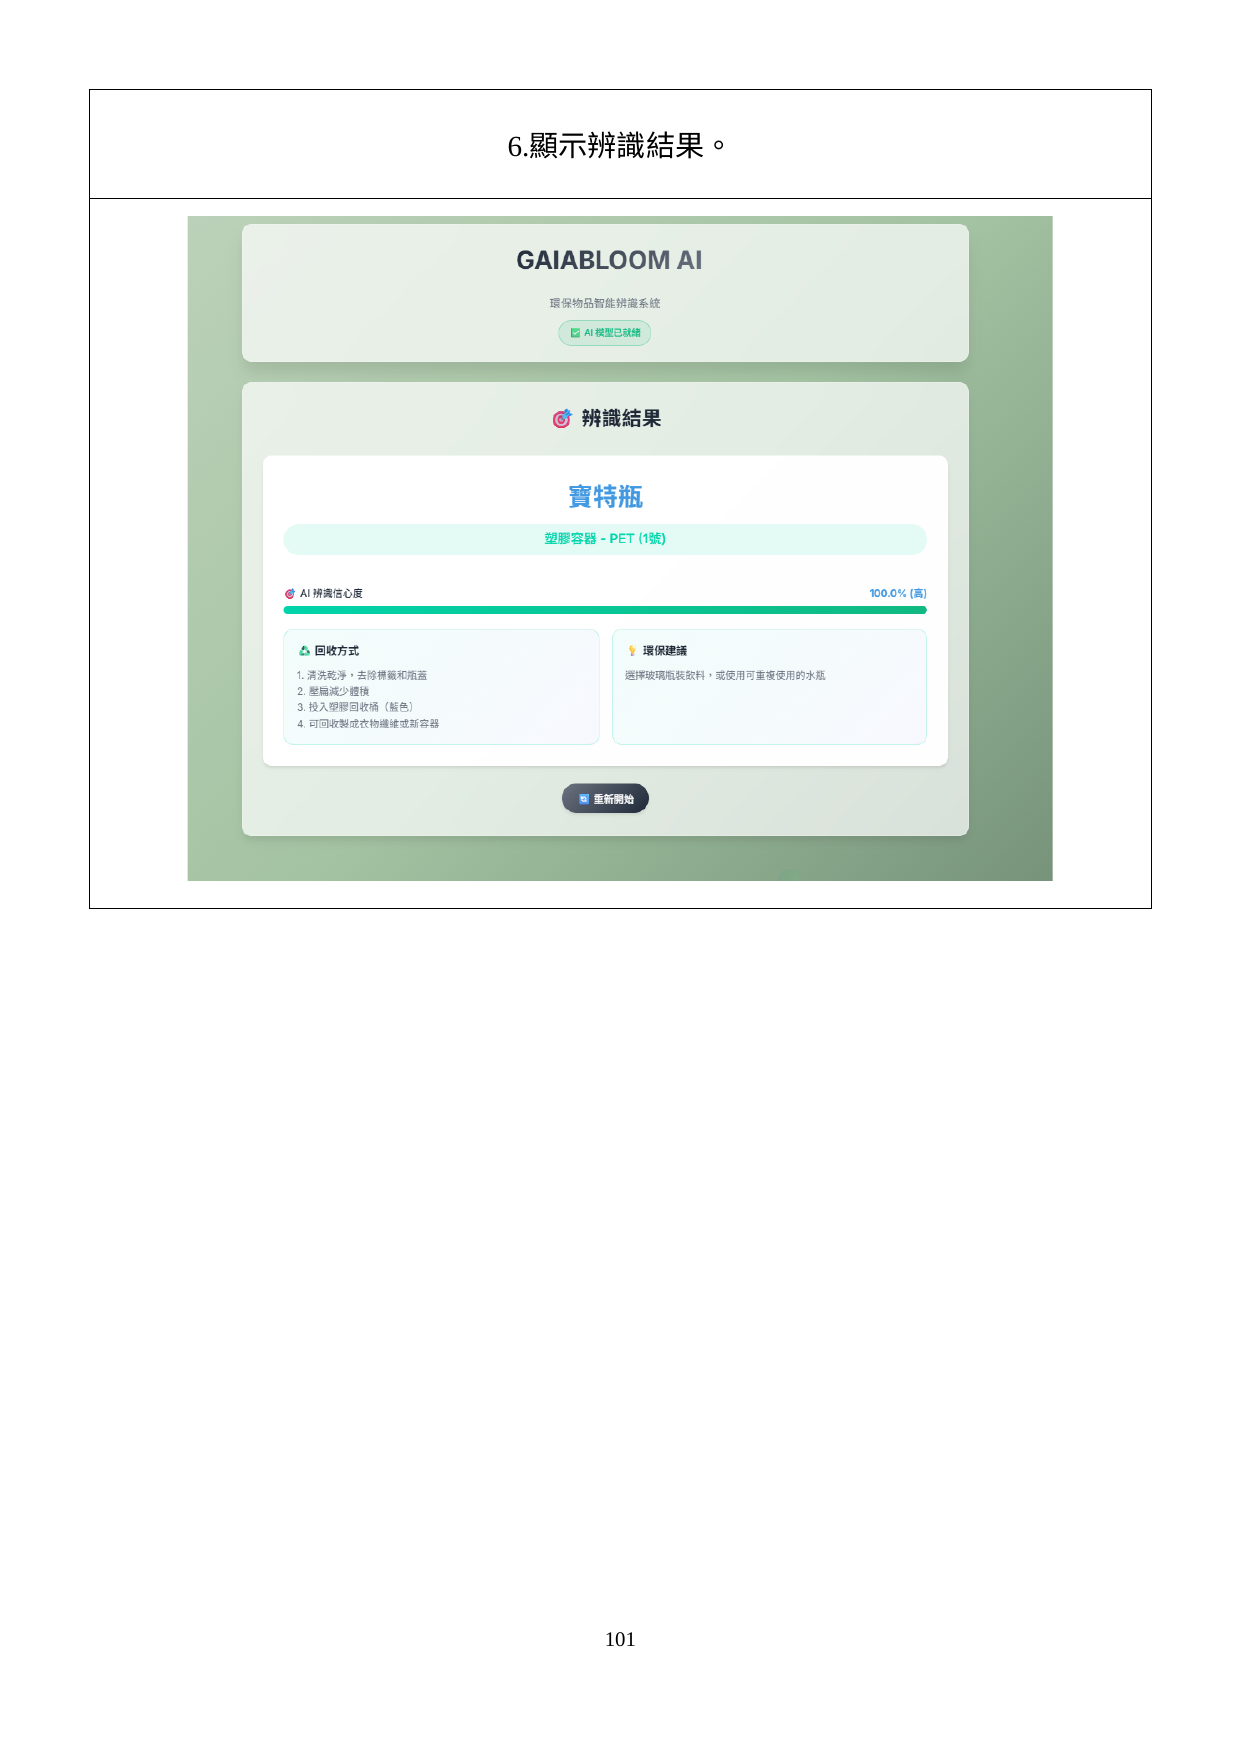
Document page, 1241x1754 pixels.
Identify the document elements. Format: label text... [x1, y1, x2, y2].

table_header 6.顯示辨識結果。 [90, 90, 1151, 198]
table_cell [90, 199, 1151, 908]
picture [187, 216, 1053, 881]
